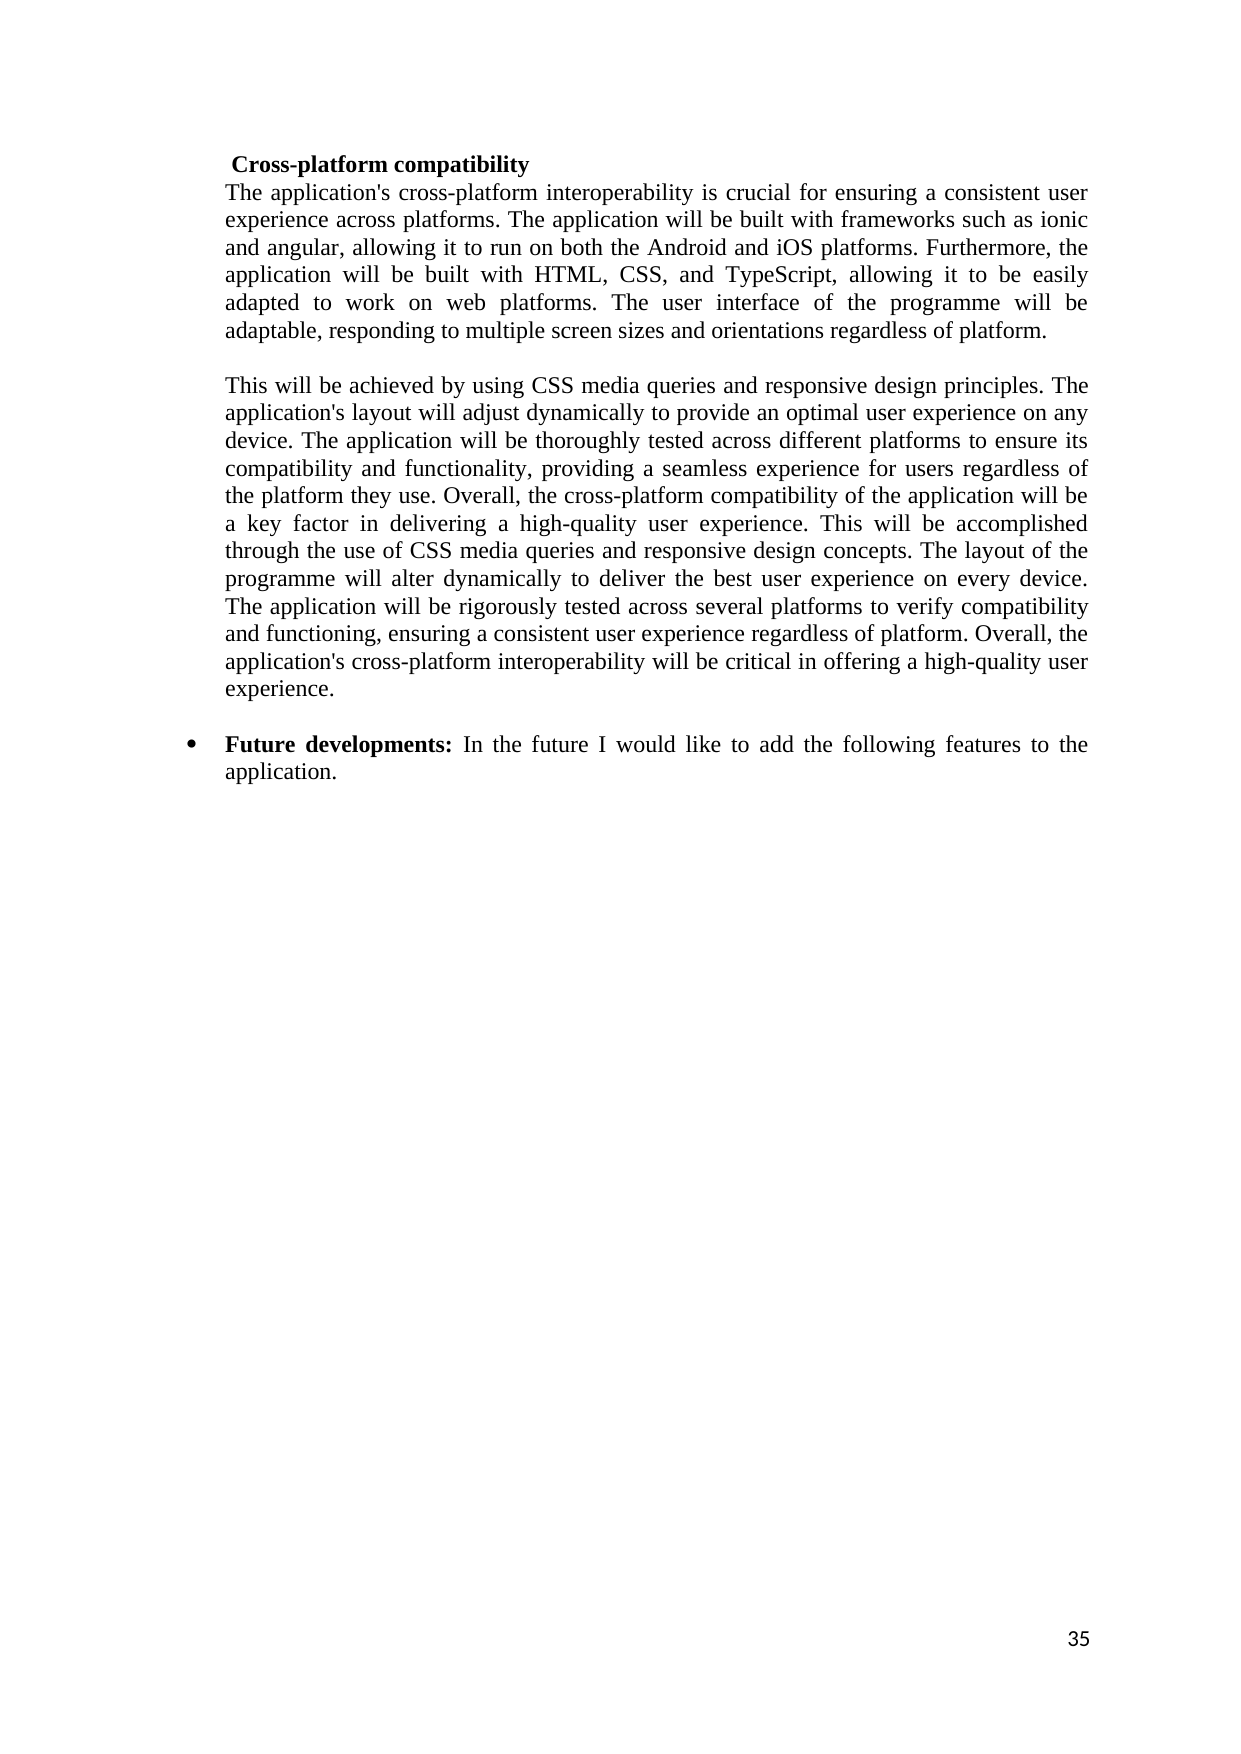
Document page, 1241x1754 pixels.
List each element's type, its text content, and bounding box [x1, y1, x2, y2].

list Future developments: In the future I would like to add the following features to the application. [187, 730, 1090, 785]
list The application's cross-platform interoperability is crucial for ensuring a consistent user experience across platforms. The application will be built with frameworks such as ionic and angular, allowing it to run on both the Android and iOS platforms. Furthermore, the application will be built with HTML, CSS, and TypeScript, allowing it to be easily adapted to work on web platforms. The user interface of the programme will be adaptable, responding to multiple screen sizes and orientations regardless of platform. [225, 178, 1090, 343]
list This will be achieved by using CSS media queries and responsive design principles. The application's layout will adjust dynamically to provide an optimal user experience on any device. The application will be thoroughly tested across different platforms to ensure its compatibility and functionality, providing a seamless experience for users regardless of the platform they use. Overall, the cross-platform compatibility of the application will be a key factor in delivering a high-quality user experience. This will be accomplished through the use of CSS media queries and responsive design concepts. The layout of the programme will alter dynamically to deliver the best user experience on every device. The application will be rigorously tested across several platforms to verify compatibility and functioning, ensuring a consistent user experience regardless of platform. Overall, the application's cross-platform interoperability will be critical in offering a high-quality user experience. [225, 371, 1090, 702]
list Cross-platform compatibility [225, 150, 1090, 178]
